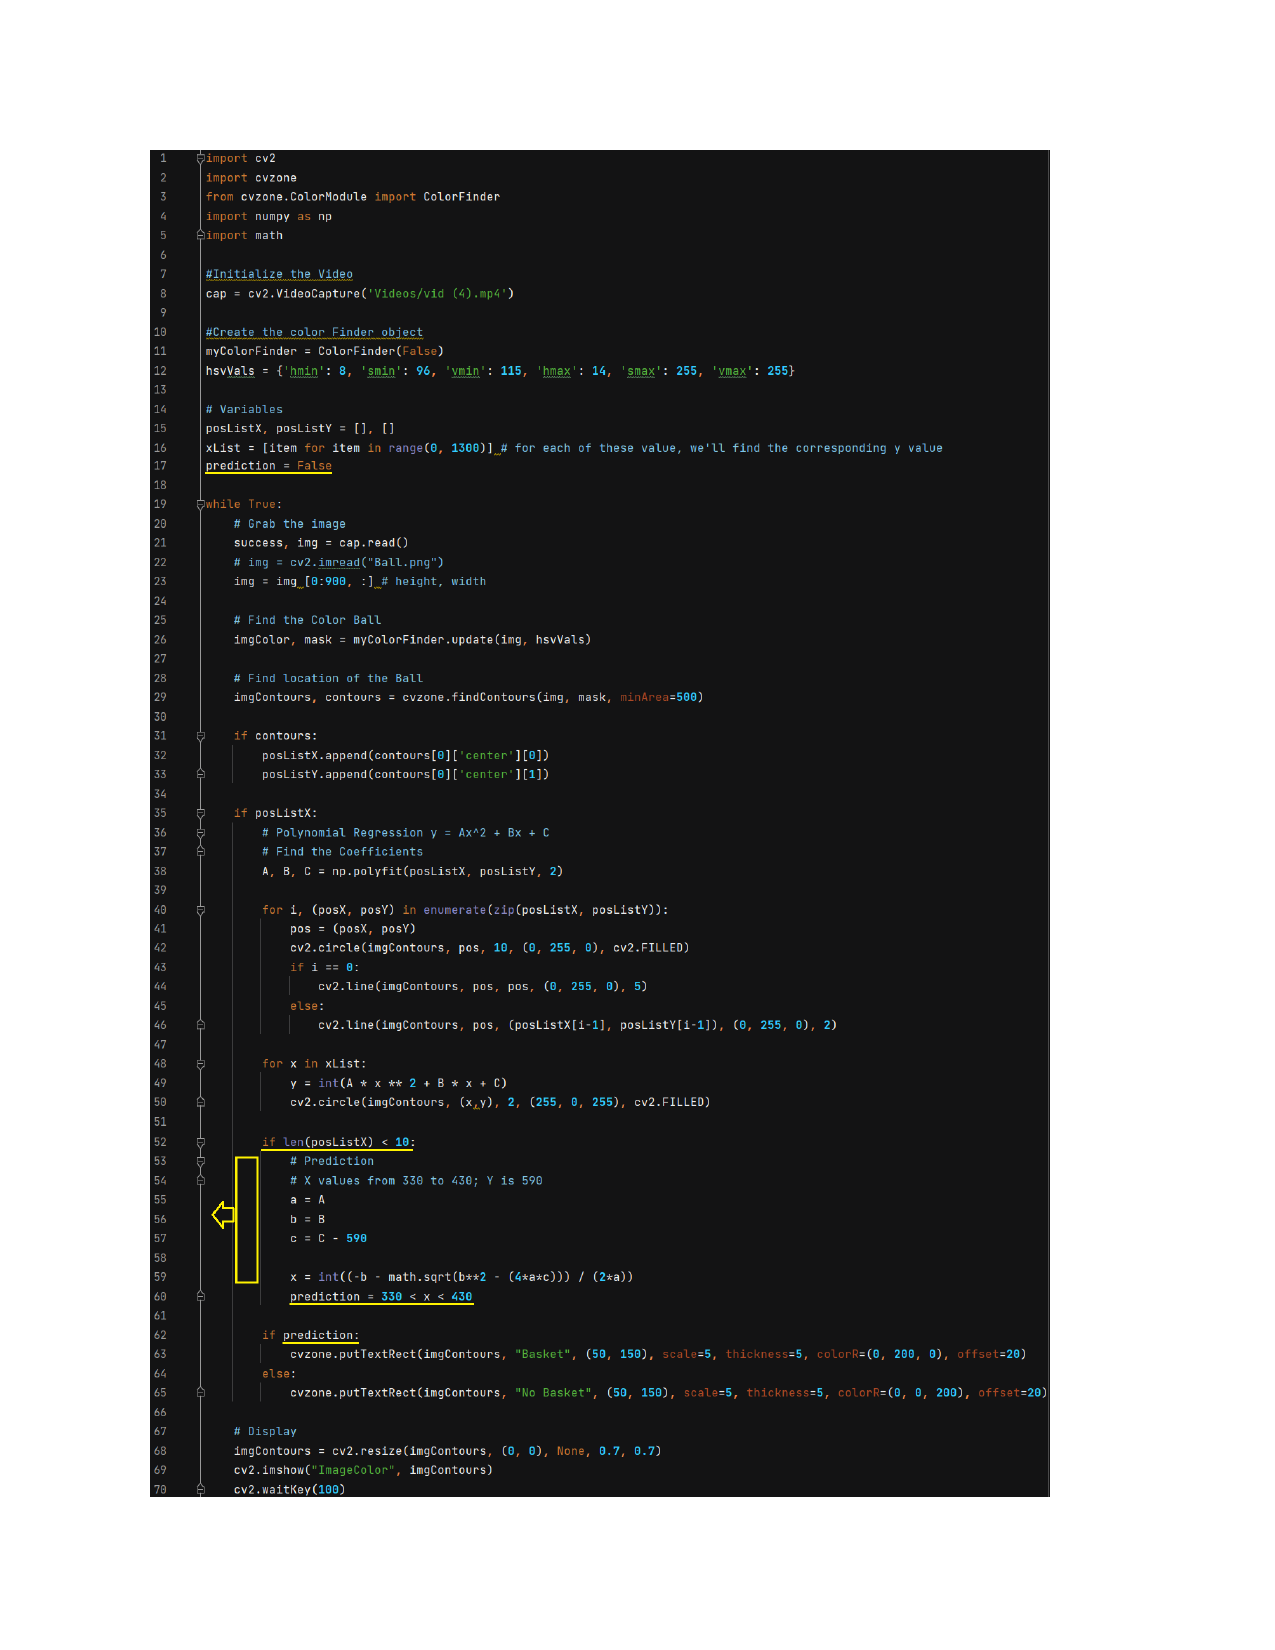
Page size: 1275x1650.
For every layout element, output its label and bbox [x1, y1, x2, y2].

picture [150, 150, 1053, 1498]
